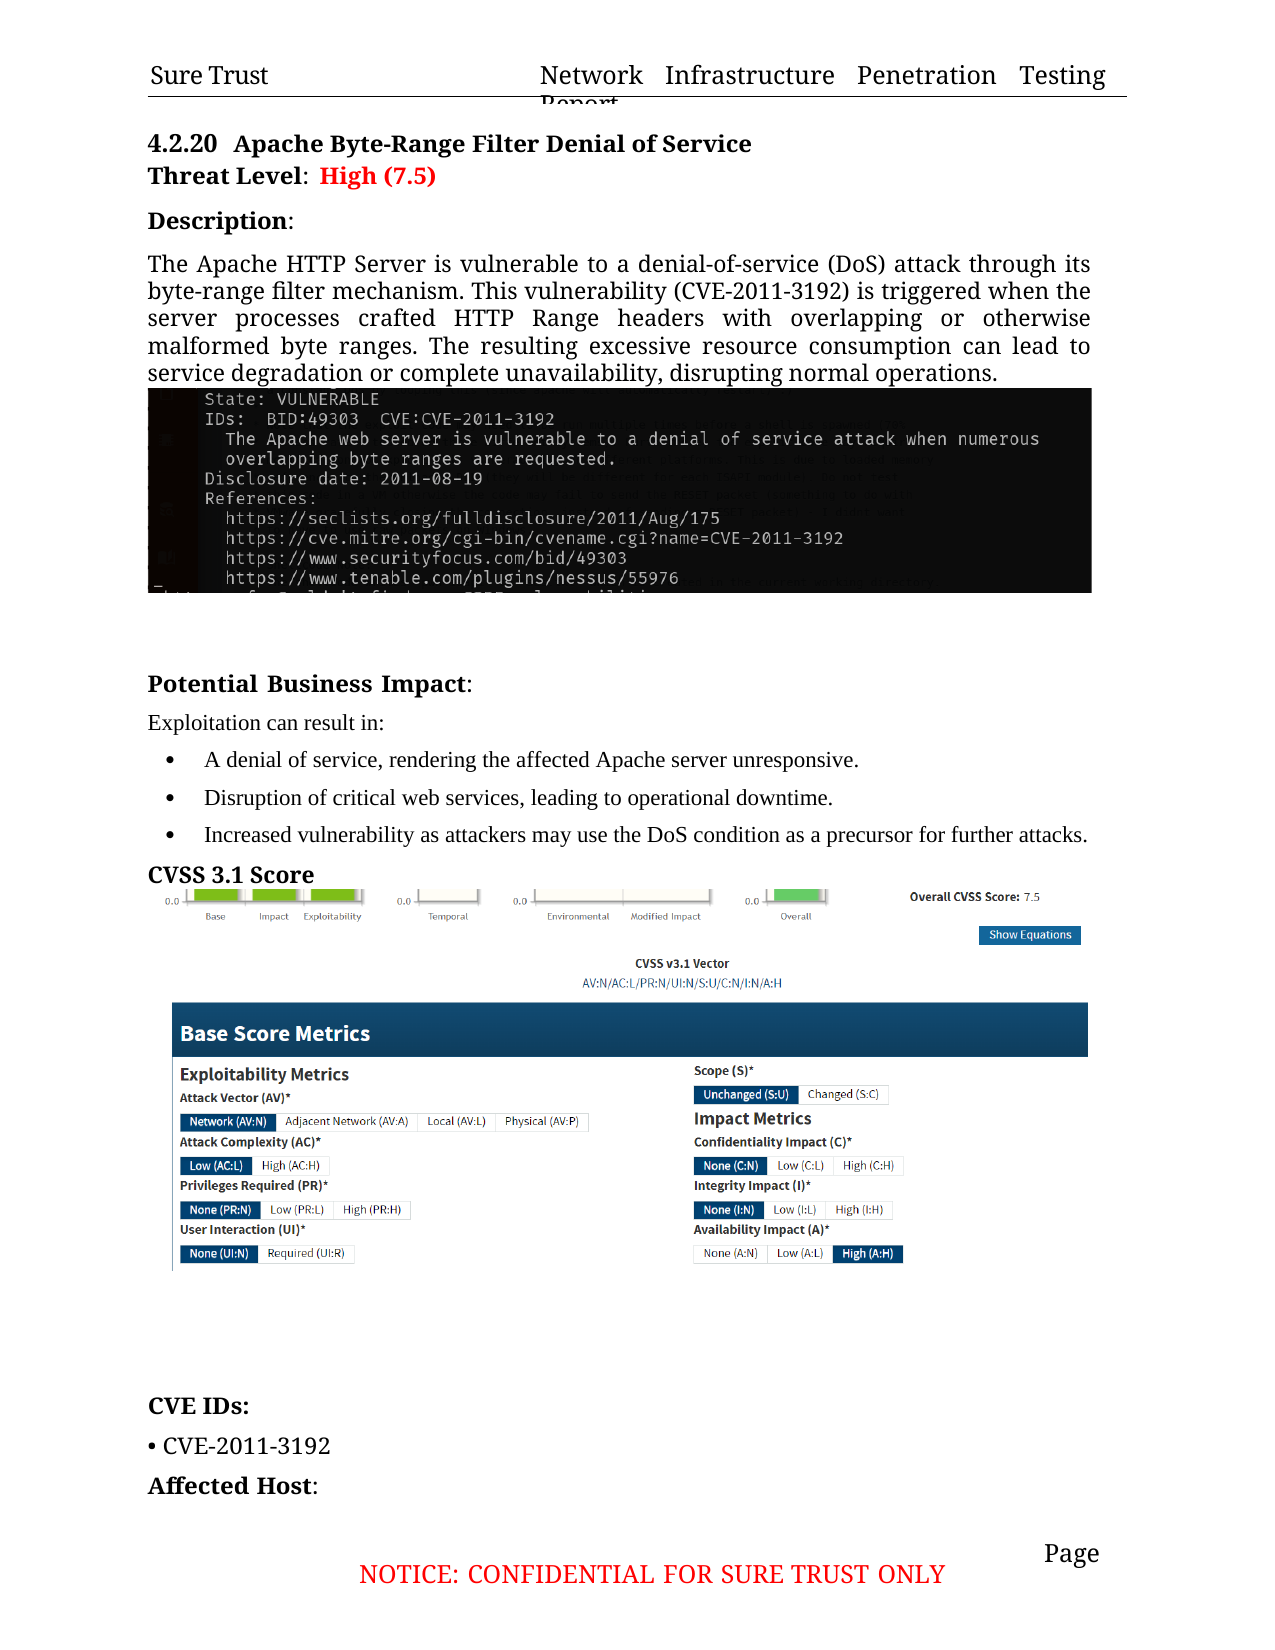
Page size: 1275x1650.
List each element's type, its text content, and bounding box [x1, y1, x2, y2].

text The Apache HTTP Server is vulnerable to a denial-of-service (DoS) attack through its byte-range filter mechanism. This vulnerability (CVE-2011-3192) is triggered when the server processes crafted HTTP Range headers with overlapping or otherwise malformed byte ranges. The resulting excessive resource consumption can lead to service degradation or complete unavailability, disrupting normal operations. [147, 251, 1092, 388]
text Potential Business Impact: [147, 670, 1092, 698]
text • CVE-2011-3192 [147, 1432, 1092, 1460]
list A denial of service, rendering the affected Apache server unresponsive. [166, 749, 1092, 773]
text Exploitation can result in: [147, 712, 1092, 735]
list Increased vulnerability as attackers may use the DoS condition as a precursor for further attacks. [166, 824, 1092, 847]
text Description: [147, 205, 1092, 237]
picture [151, 889, 1088, 1271]
list Apache Byte-Range Filter Denial of Service Threat Level: High (7.5) [147, 126, 1092, 191]
text CVE IDs: [148, 1392, 1092, 1420]
picture [147, 388, 1092, 593]
text CVSS 3.1 Score [147, 862, 1092, 889]
list Disruption of critical web services, leading to operational downtime. [166, 787, 1092, 810]
text Affected Host: [147, 1472, 1092, 1500]
